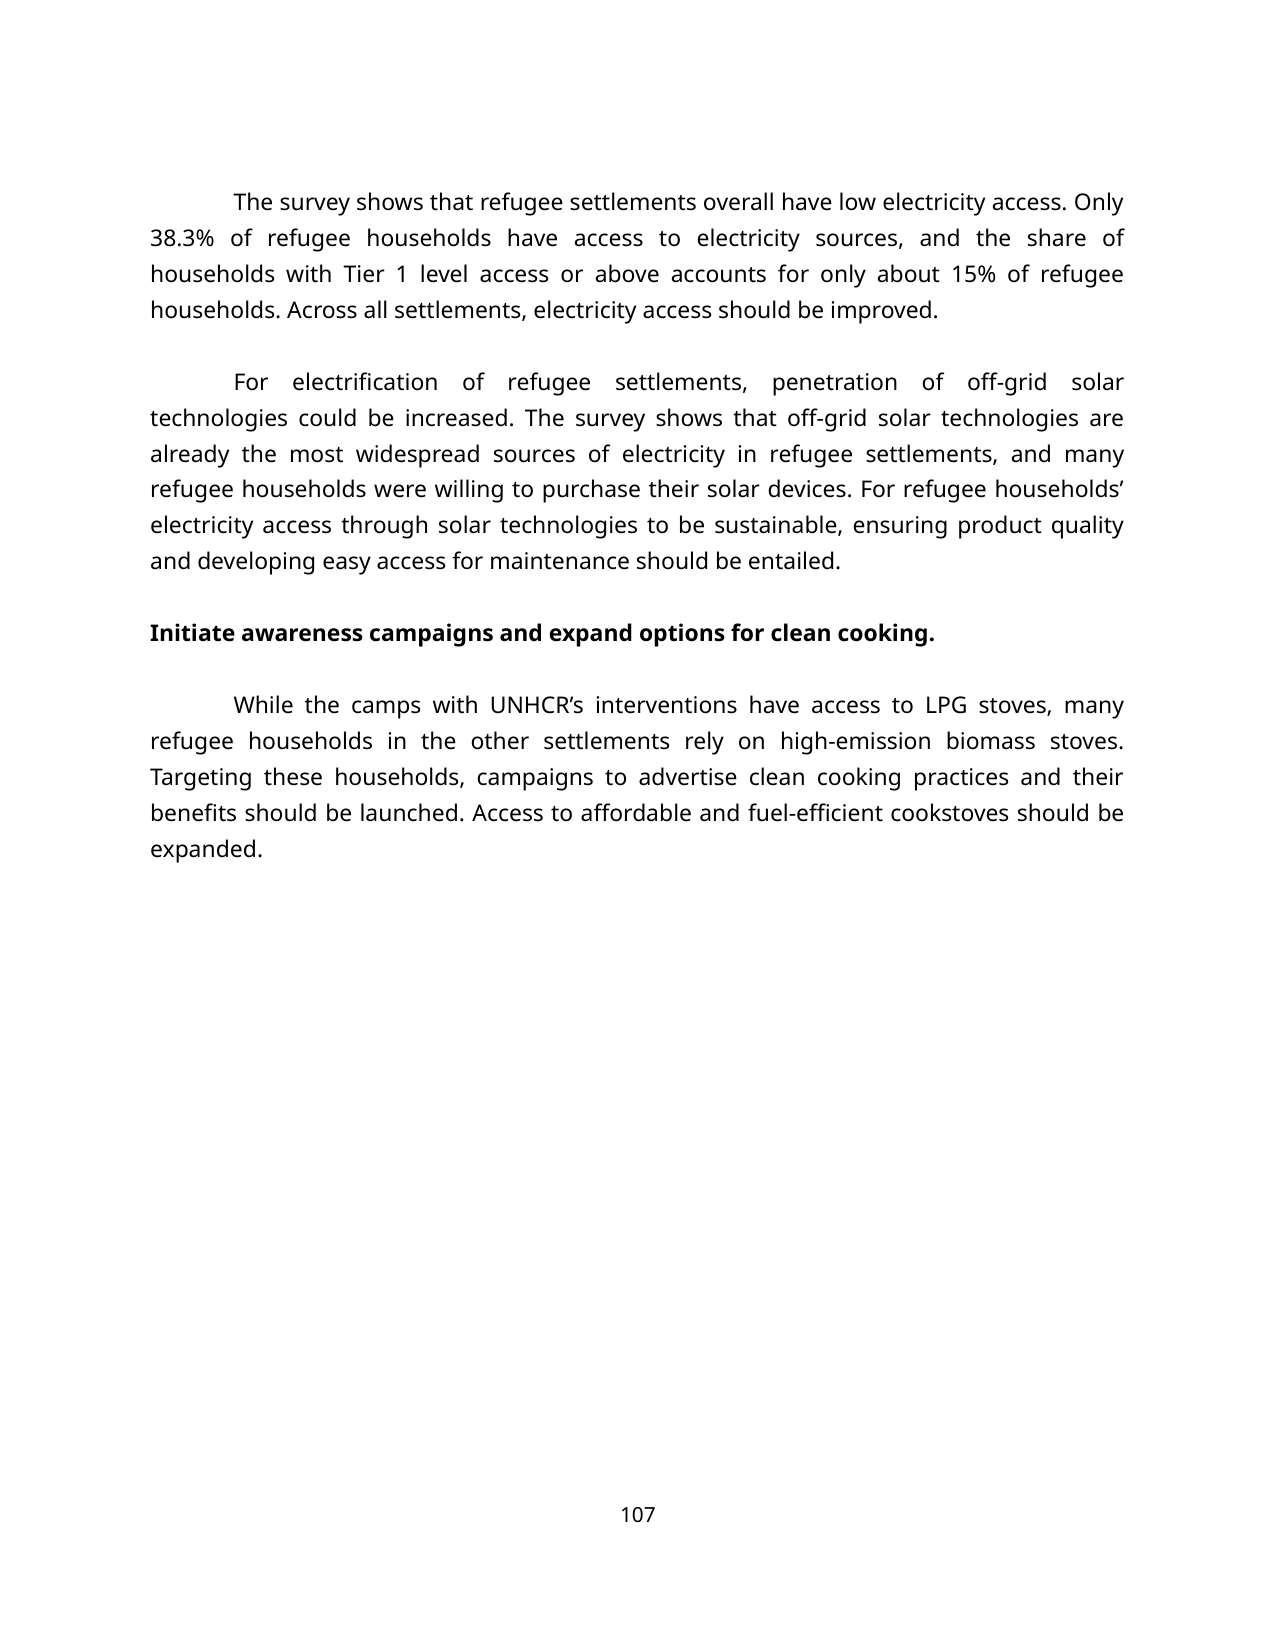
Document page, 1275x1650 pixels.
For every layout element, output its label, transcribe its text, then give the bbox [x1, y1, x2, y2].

text Initiate awareness campaigns and expand options for clean cooking. [150, 617, 1125, 648]
text While the camps with UNHCR’s interventions have access to LPG stoves, many refugee households in the other settlements rely on high-emission biomass stoves. Targeting these households, campaigns to advertise clean cooking practices and their benefits should be launched. Access to affordable and fuel-efficient cookstoves should be expanded. [150, 689, 1125, 864]
text For electrification of refugee settlements, penetration of off-grid solar technologies could be increased. The survey shows that off-grid solar technologies are already the most widespread sources of electricity in refugee settlements, and many refugee households were willing to purchase their solar devices. For refugee households’ electricity access through solar technologies to be sustainable, ensuring product quality and developing easy access for maintenance should be entailed. [150, 366, 1125, 577]
text The survey shows that refugee settlements overall have low electricity access. Only 38.3% of refugee households have access to electricity sources, and the share of households with Tier 1 level access or above accounts for only about 15% of refugee households. Across all settlements, electricity access should be improved. [150, 186, 1125, 325]
